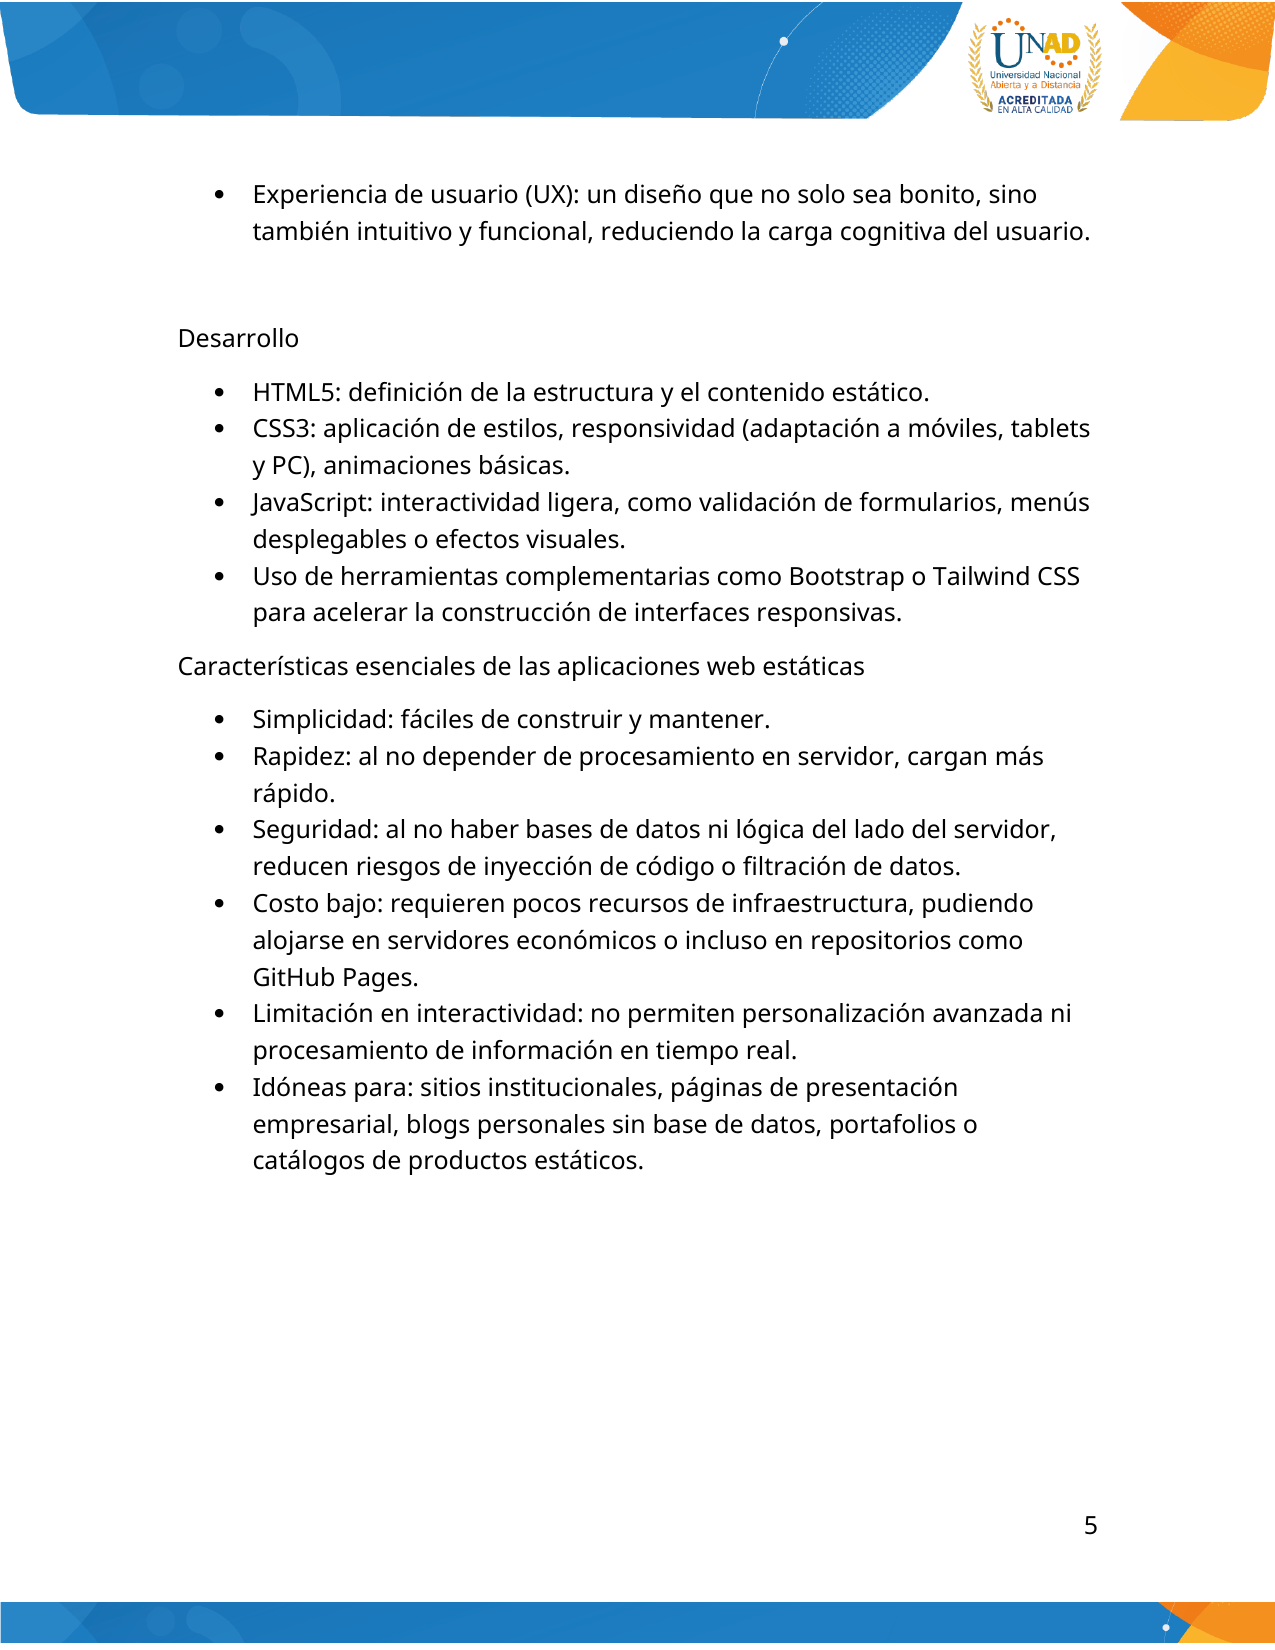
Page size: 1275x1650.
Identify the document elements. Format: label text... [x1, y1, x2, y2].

list Seguridad: al no haber bases de datos ni lógica del lado del servidor, reducen riesgos de inyección de código o filtración de datos. [215, 812, 1098, 883]
list Experiencia de usuario (UX): un diseño que no solo sea bonito, sino también intuitivo y funcional, reduciendo la carga cognitiva del usuario. [215, 177, 1098, 248]
list CSS3: aplicación de estilos, responsividad (adaptación a móviles, tablets y PC), animaciones básicas. [215, 411, 1098, 482]
list Uso de herramientas complementarias como Bootstrap o Tailwind CSS para acelerar la construcción de interfaces responsivas. [215, 558, 1098, 629]
list Simplicidad: fáciles de construir y mantener. [215, 702, 1098, 736]
picture [0, 1602, 1275, 1643]
list Costo bajo: requieren pocos recursos de infraestructura, pudiendo alojarse en servidores económicos o incluso en repositorios como GitHub Pages. [215, 886, 1098, 993]
list Rapidez: al no depender de procesamiento en servidor, cargan más rápido. [215, 738, 1098, 809]
text Desarrollo [177, 321, 1098, 355]
list JavaScript: interactividad ligera, como validación de formularios, menús desplegables o efectos visuales. [215, 484, 1098, 555]
list Limitación en interactividad: no permiten personalización avanzada ni procesamiento de información en tiempo real. [215, 996, 1098, 1067]
list Idóneas para: sitios institucionales, páginas de presentación empresarial, blogs personales sin base de datos, portafolios o catálogos de productos estáticos. [215, 1069, 1098, 1177]
picture [0, 2, 1275, 143]
list HTML5: definición de la estructura y el contenido estático. [215, 374, 1098, 408]
text Características esenciales de las aplicaciones web estáticas [177, 648, 1098, 682]
